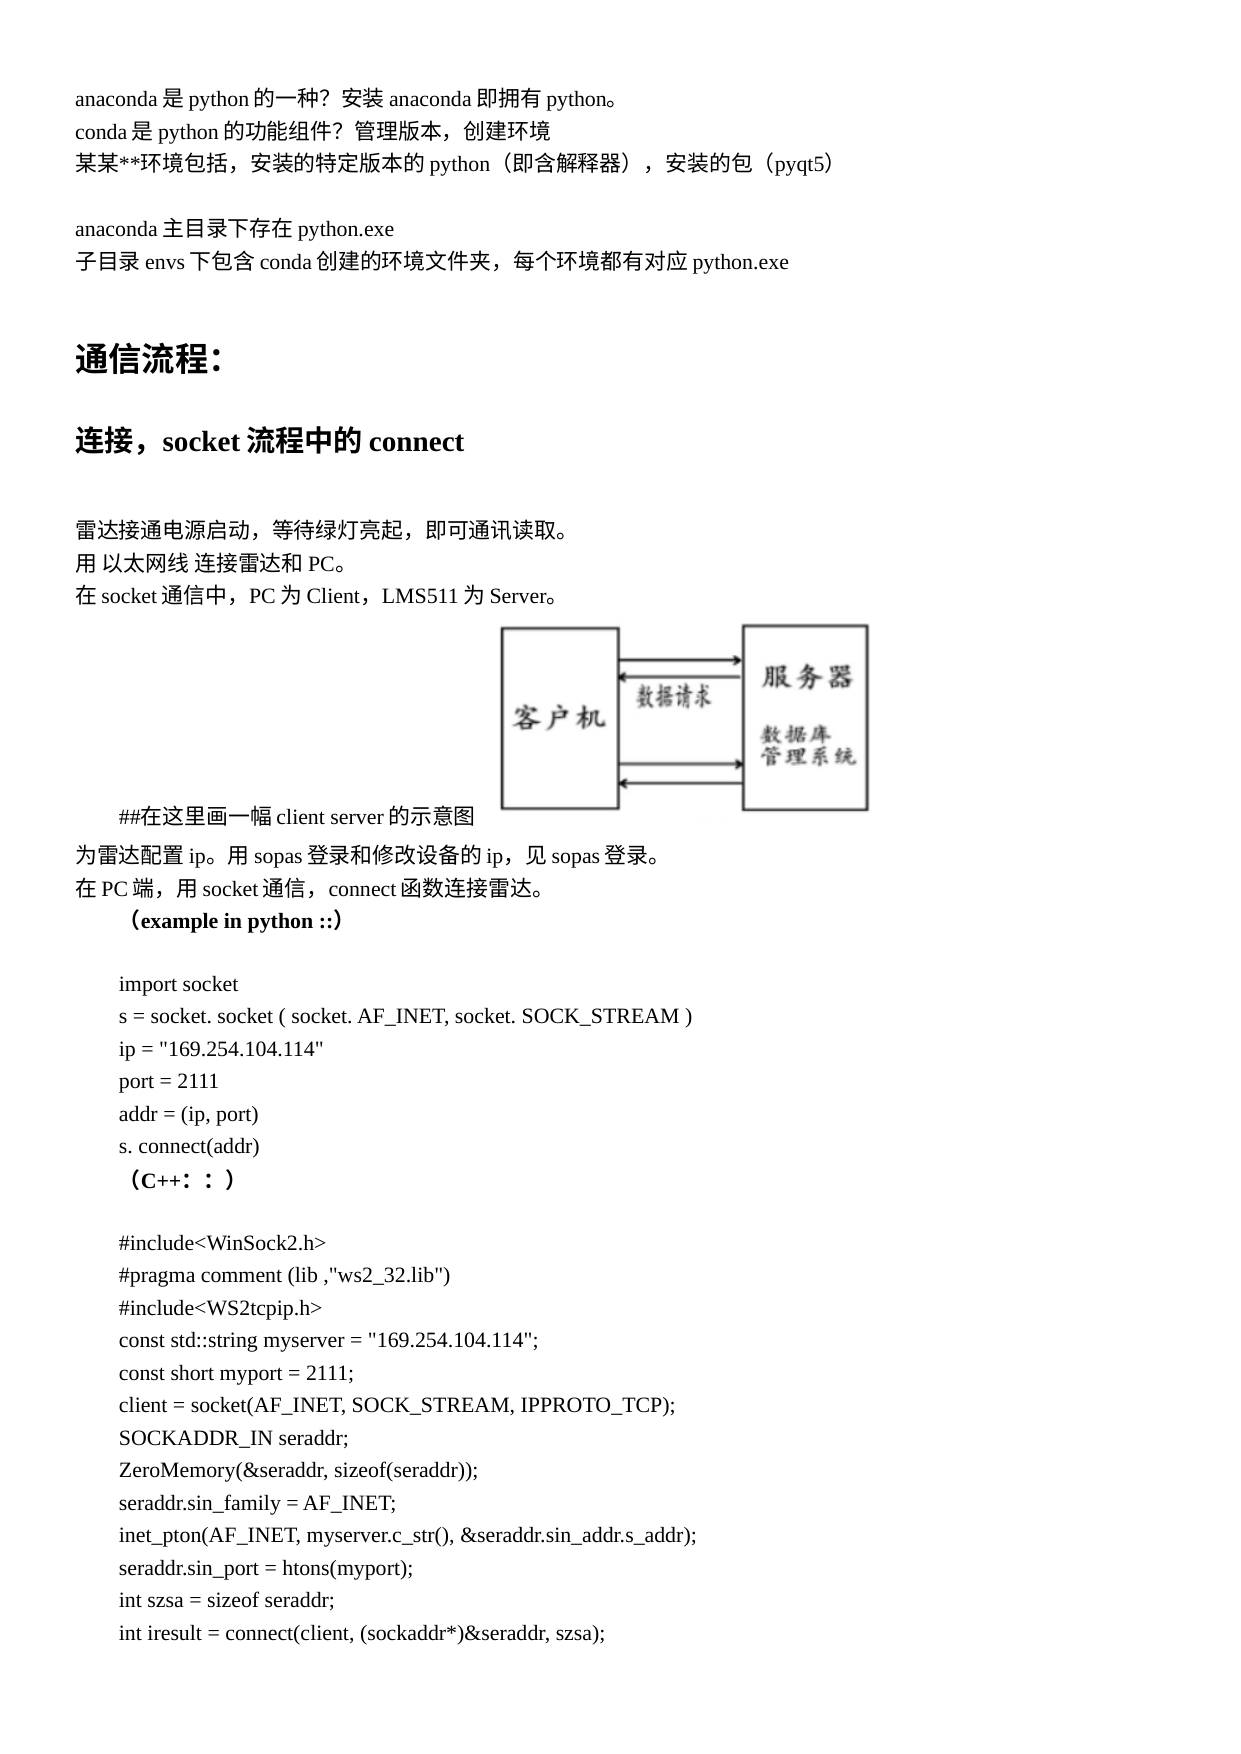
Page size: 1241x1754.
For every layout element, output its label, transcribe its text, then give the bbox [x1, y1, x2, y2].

text s = socket. socket ( socket. AF_INET, socket. SOCK_STREAM ) [119, 1000, 1165, 1032]
picture [475, 610, 887, 825]
text 雷达接通电源启动，等待绿灯亮起，即可通讯读取。 [75, 513, 1165, 546]
text int iresult = connect(client, (sockaddr*)&seraddr, szsa); [119, 1616, 1165, 1649]
text （C++：：） [119, 1162, 1165, 1195]
text #include<WS2tcpip.h> [119, 1291, 1165, 1324]
text const std::string myserver = "169.254.104.114"; [119, 1324, 1165, 1356]
text import socket [119, 967, 1165, 1000]
text SOCKADDR_IN seraddr; [119, 1421, 1165, 1454]
text 在socket通信中，PC为Client，LMS511为Server。 [75, 578, 1165, 611]
text #pragma comment (lib ,"ws2_32.lib") [119, 1259, 1165, 1291]
text 某某**环境包括，安装的特定版本的python（即含解释器），安装的包（pyqt5） [75, 146, 1165, 178]
text 用 以太网线 连接雷达和PC。 [75, 546, 1165, 578]
text anaconda是python的一种？安装anaconda即拥有python。 [75, 81, 1165, 113]
text seraddr.sin_port = htons(myport); [119, 1551, 1165, 1584]
text conda是python的功能组件？管理版本，创建环境 [75, 113, 1165, 146]
text ip = "169.254.104.114" [119, 1032, 1165, 1065]
text port = 2111 [119, 1065, 1165, 1097]
text 子目录envs下包含conda创建的环境文件夹，每个环境都有对应python.exe [75, 243, 1165, 276]
subtitle 通信流程： [75, 324, 1165, 389]
text （example in python ::） [119, 903, 1165, 936]
text seraddr.sin_family = AF_INET; [119, 1486, 1165, 1519]
text addr = (ip, port) [119, 1097, 1165, 1130]
text const short myport = 2111; [119, 1356, 1165, 1389]
text client = socket(AF_INET, SOCK_STREAM, IPPROTO_TCP); [119, 1389, 1165, 1421]
text #include<WinSock2.h> [119, 1226, 1165, 1259]
text anaconda主目录下存在python.exe [75, 211, 1165, 243]
text s. connect(addr) [119, 1130, 1165, 1162]
text int szsa = sizeof seraddr; [119, 1584, 1165, 1616]
text 在PC端，用socket通信，connect函数连接雷达。 [75, 871, 1165, 903]
subtitle 连接，socket流程中的connect [75, 406, 1165, 471]
text 为雷达配置ip。用sopas登录和修改设备的ip，见sopas登录。 [75, 838, 1165, 871]
text ZeroMemory(&seraddr, sizeof(seraddr)); [119, 1454, 1165, 1486]
text inet_pton(AF_INET, myserver.c_str(), &seraddr.sin_addr.s_addr); [119, 1519, 1165, 1551]
